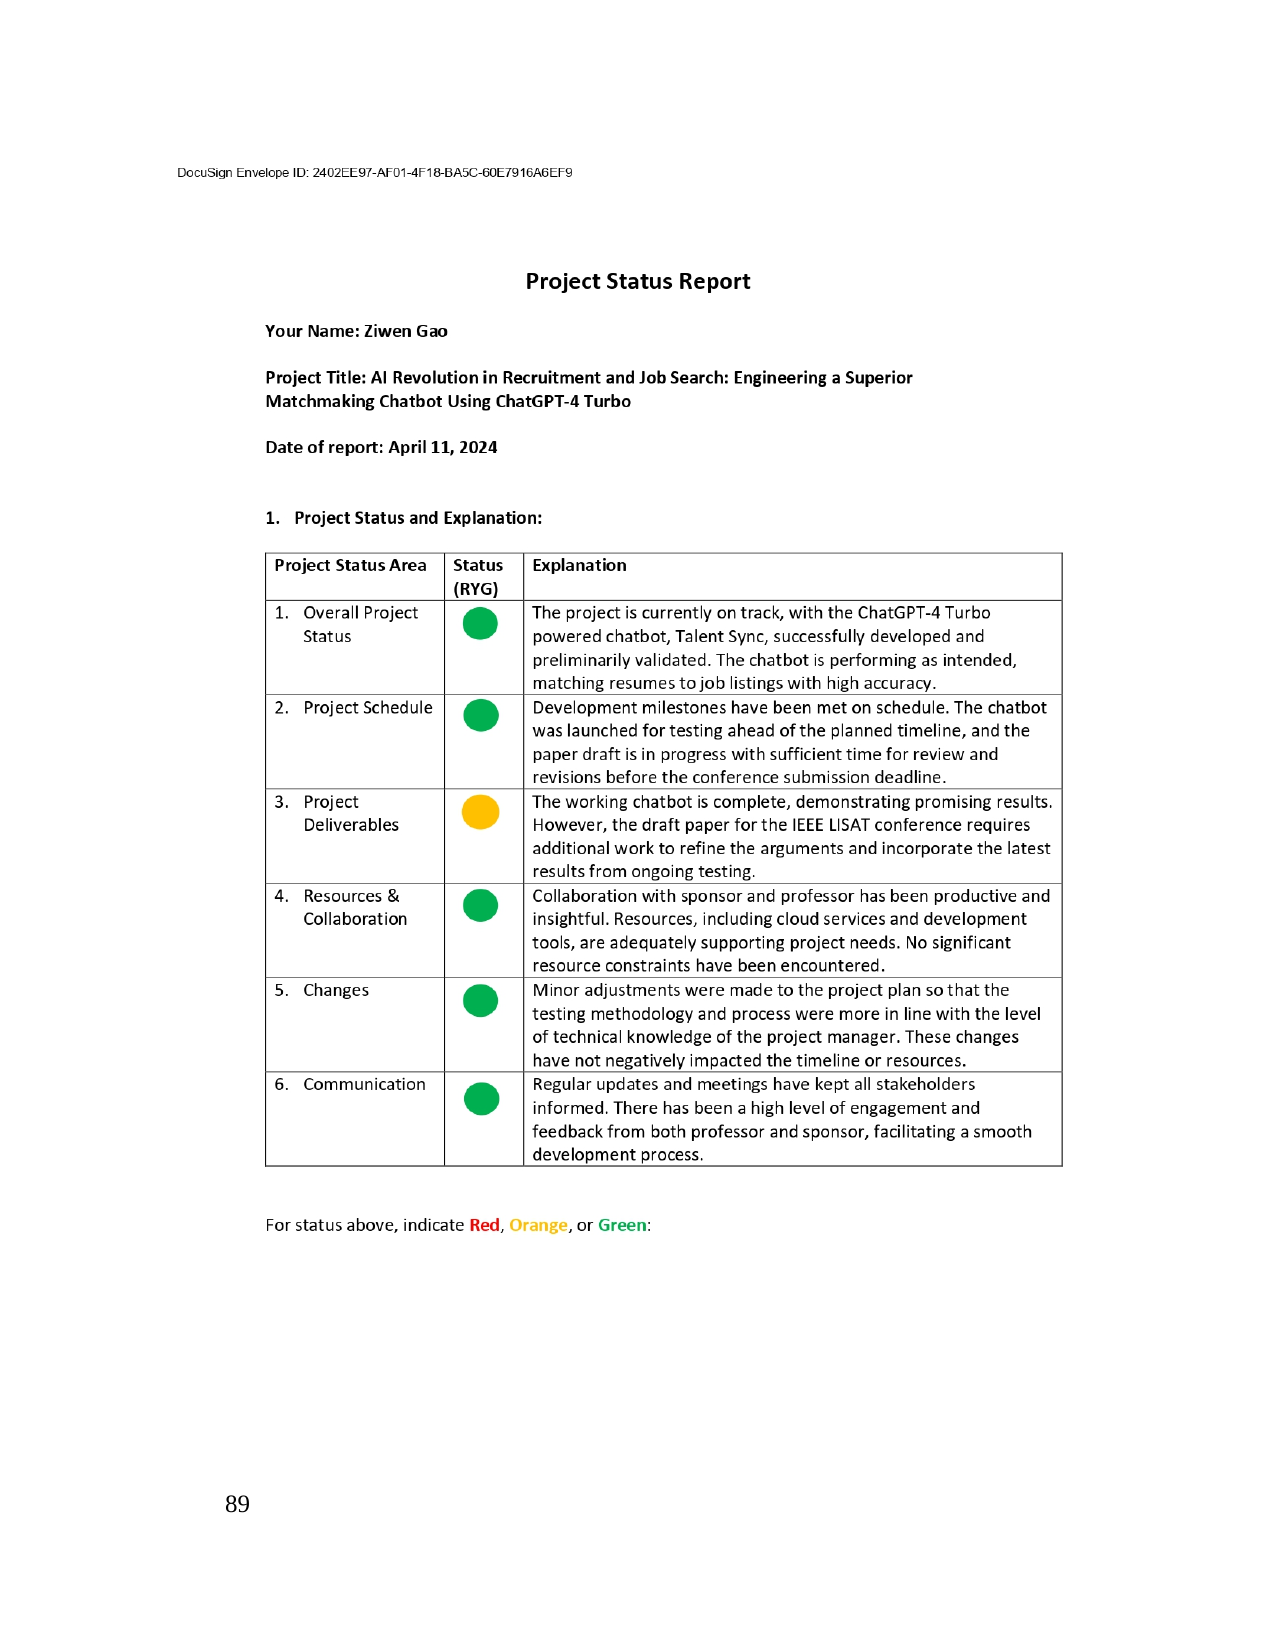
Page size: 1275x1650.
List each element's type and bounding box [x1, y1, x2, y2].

picture [150, 150, 1125, 1412]
